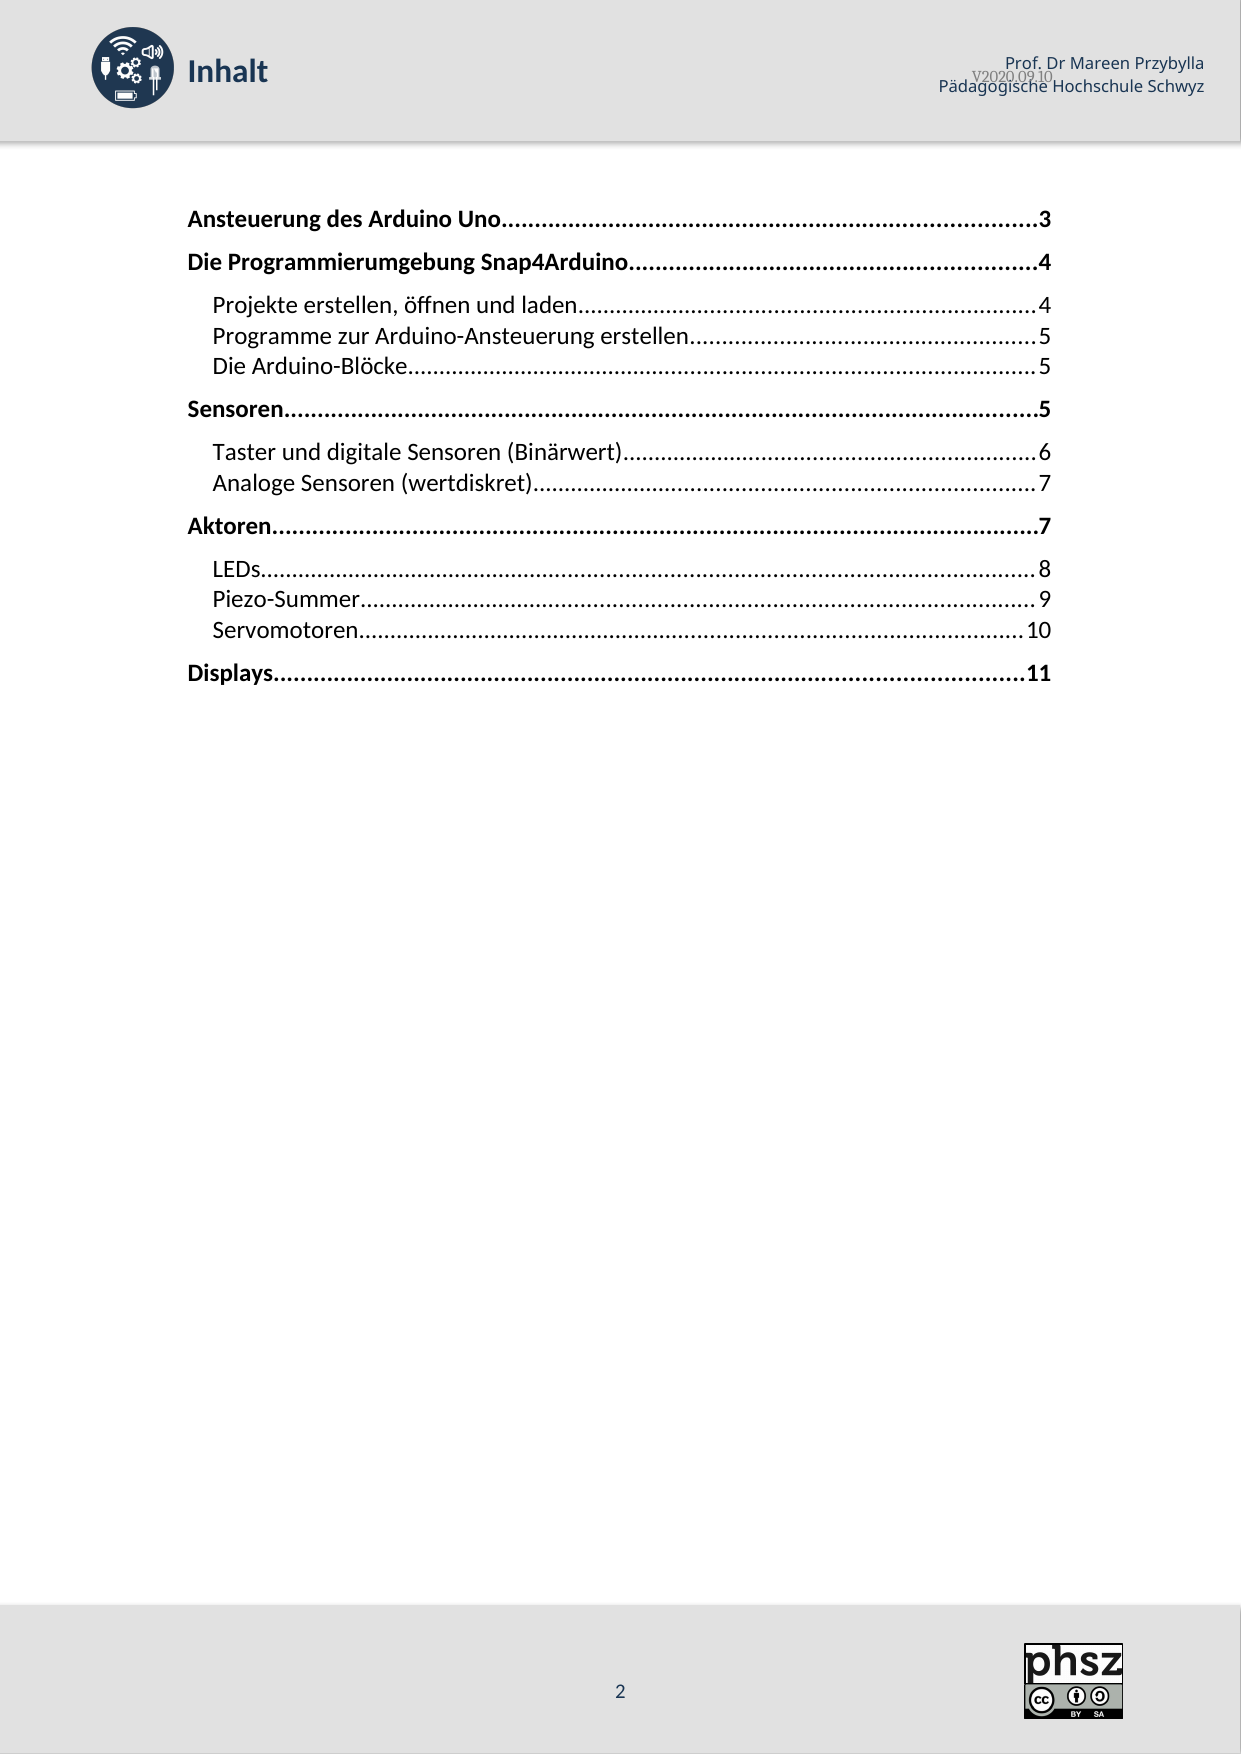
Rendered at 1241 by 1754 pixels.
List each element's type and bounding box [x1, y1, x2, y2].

picture [1024, 1645, 1123, 1719]
picture [88, 23, 177, 112]
